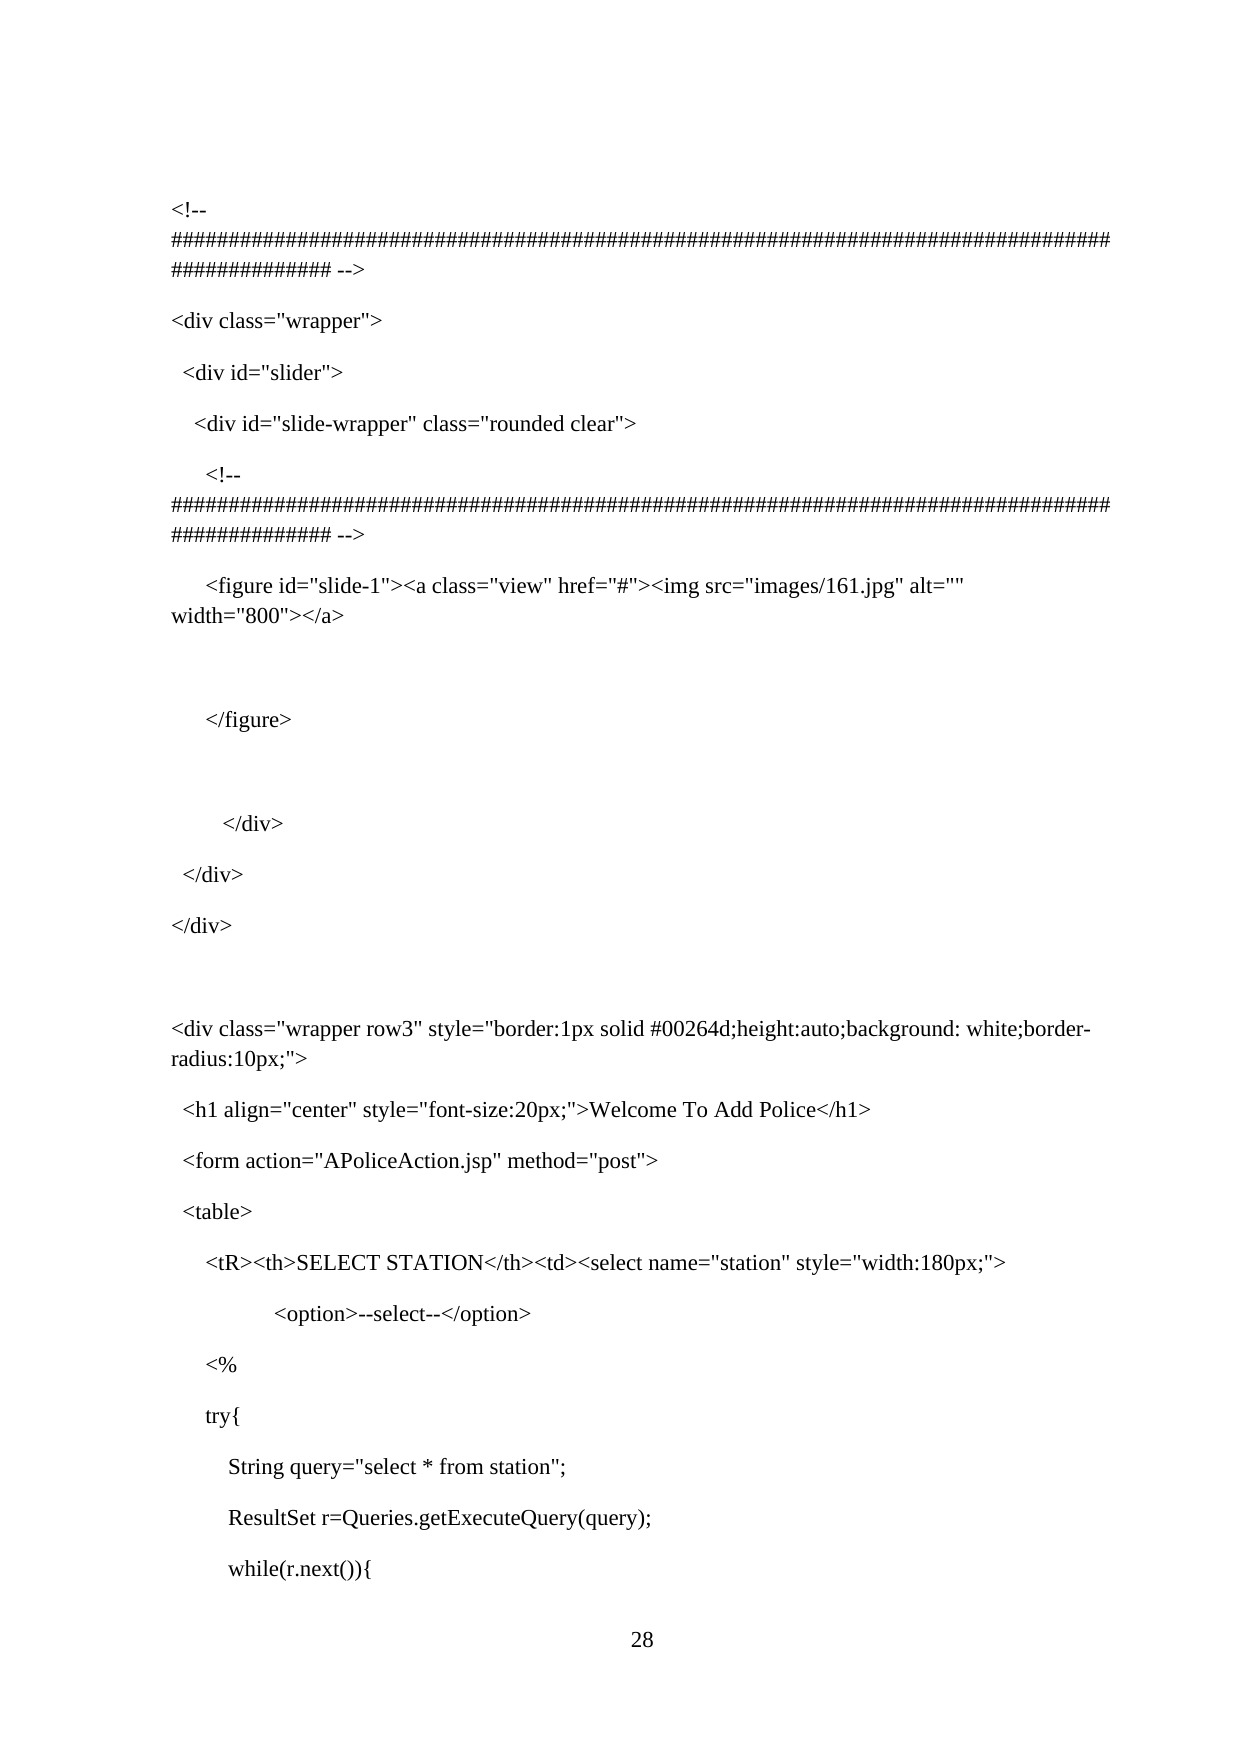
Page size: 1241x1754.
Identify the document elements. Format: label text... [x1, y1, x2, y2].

text <figure id="slide-1"><a class="view" href="#"><img src="images/161.jpg" alt="" width="800"></a> [171, 572, 1113, 629]
text ResultSet r=Queries.getExecuteQuery(query); [171, 1504, 1113, 1531]
text <!-- ################################################################################################ --> [171, 461, 1113, 547]
text <form action="APoliceAction.jsp" method="post"> [171, 1147, 1113, 1173]
text <tR><th>SELECT STATION</th><td><select name="station" style="width:180px;"> [171, 1249, 1113, 1275]
text <div class="wrapper row3" style="border:1px solid #00264d;height:auto;background: white;border-radius:10px;"> [171, 1014, 1113, 1071]
text String query="select * from station"; [171, 1453, 1113, 1479]
text </figure> [171, 706, 1113, 733]
text <div id="slide-wrapper" class="rounded clear"> [171, 409, 1113, 436]
text <table> [171, 1198, 1113, 1224]
text while(r.next()){ [171, 1555, 1113, 1582]
text <h1 align="center" style="font-size:20px;">Welcome To Add Police</h1> [171, 1096, 1113, 1122]
text </div> [171, 810, 1113, 837]
text try{ [171, 1402, 1113, 1428]
text <div class="wrapper"> [171, 307, 1113, 334]
text <% [171, 1351, 1113, 1377]
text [171, 196, 1113, 283]
text </div> [171, 912, 1113, 939]
text <option>--select--</option> [171, 1300, 1113, 1326]
text <div id="slider"> [171, 358, 1113, 385]
text </div> [171, 861, 1113, 888]
